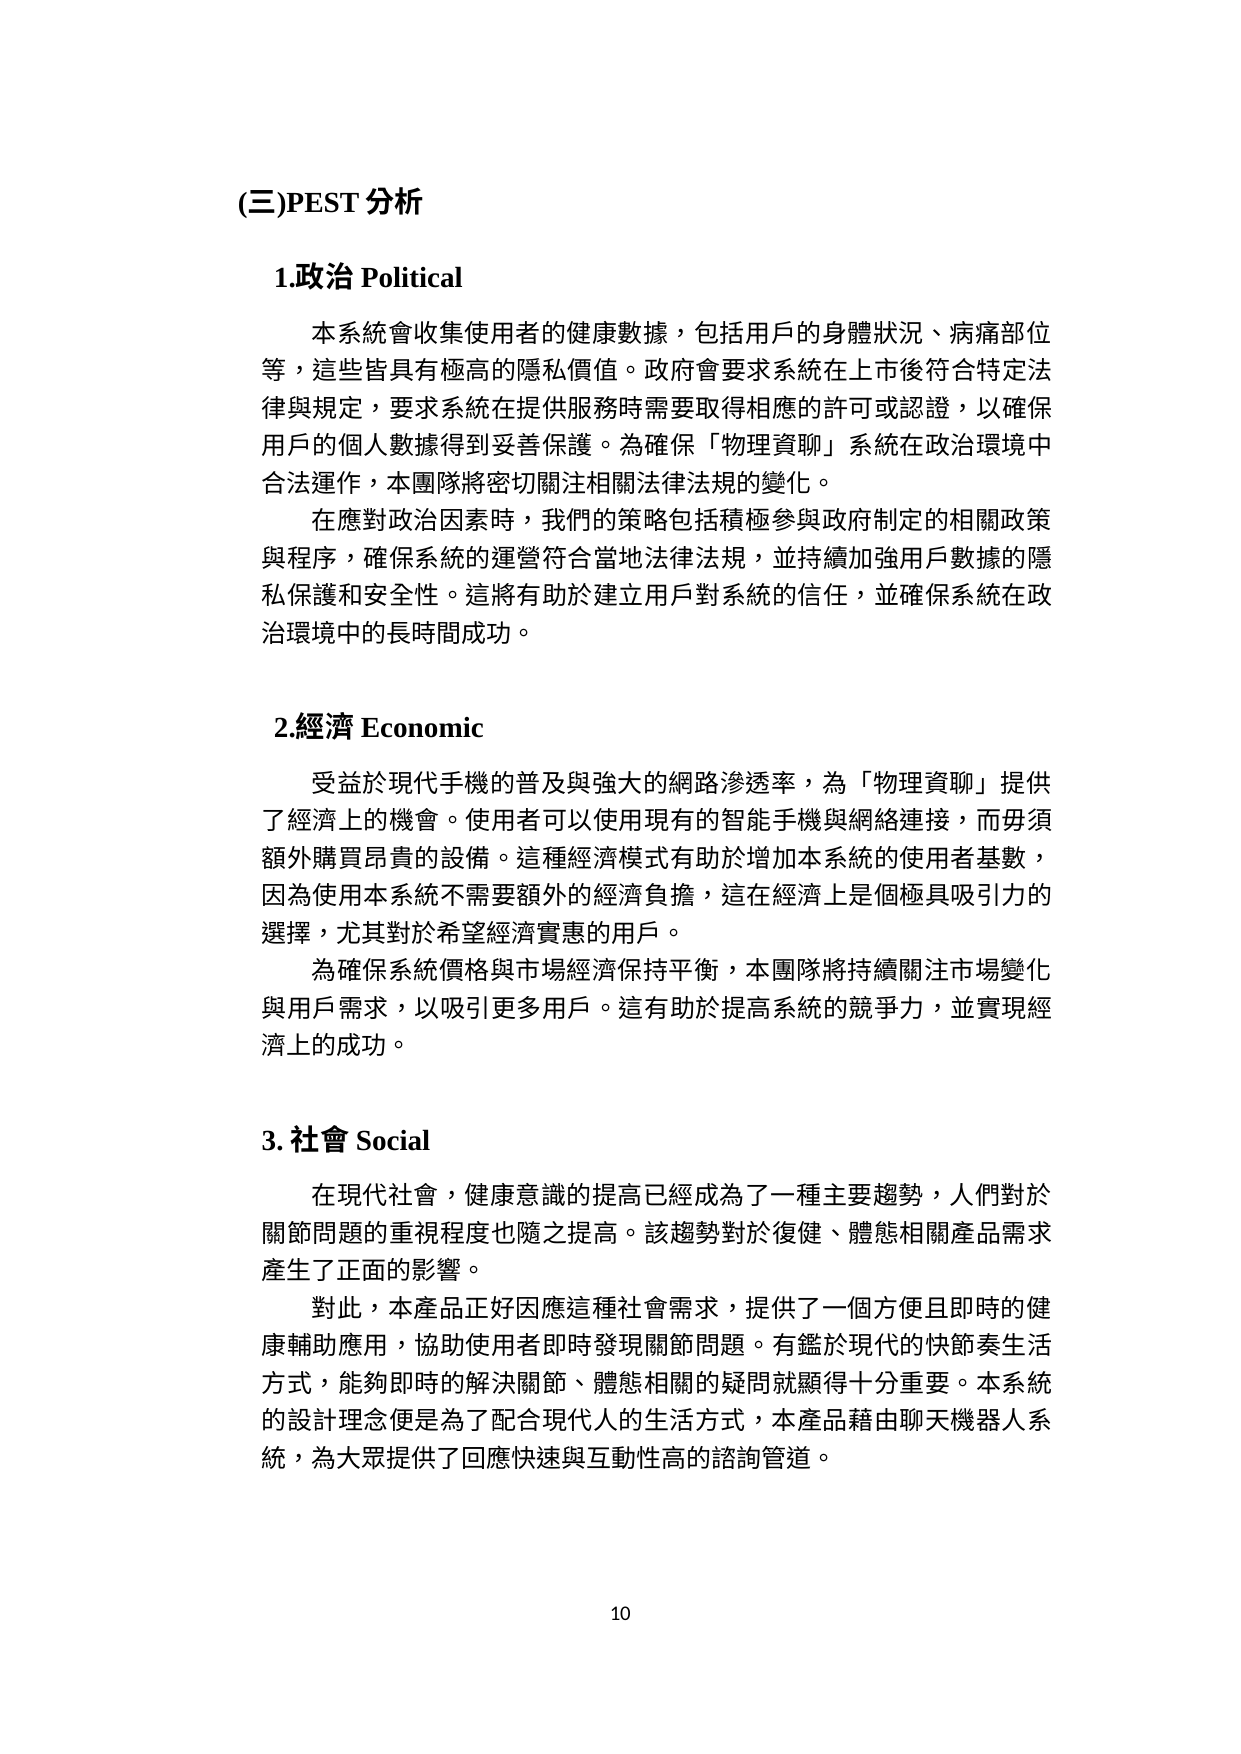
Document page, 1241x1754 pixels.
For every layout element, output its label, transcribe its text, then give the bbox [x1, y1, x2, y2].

text 3. 社會 Social [211, 1100, 1053, 1175]
text 對此，本產品正好因應這種社會需求，提供了一個方便且即時的健康輔助應用，協助使用者即時發現關節問題。有鑑於現代的快節奏生活方式，能夠即時的解決關節、體態相關的疑問就顯得十分重要。本系統的設計理念便是為了配合現代人的生活方式，本產品藉由聊天機器人系統，為大眾提供了回應快速與互動性高的諮詢管道。 [261, 1287, 1053, 1475]
text (三)PEST分析 [187, 162, 1053, 237]
text 為確保系統價格與市場經濟保持平衡，本團隊將持續關注市場變化與用戶需求，以吸引更多用戶。這有助於提高系統的競爭力，並實現經濟上的成功。 [261, 950, 1053, 1062]
text 在現代社會，健康意識的提高已經成為了一種主要趨勢，人們對於關節問題的重視程度也隨之提高。該趨勢對於復健、體態相關產品需求產生了正面的影響。 [261, 1175, 1053, 1287]
text 1.政治 Political [187, 237, 1053, 312]
text 受益於現代手機的普及與強大的網路滲透率，為「物理資聊」提供了經濟上的機會。使用者可以使用現有的智能手機與網絡連接，而毋須額外購買昂貴的設備。這種經濟模式有助於增加本系統的使用者基數，因為使用本系統不需要額外的經濟負擔，這在經濟上是個極具吸引力的選擇，尤其對於希望經濟實惠的用戶。 [261, 762, 1053, 950]
text 在應對政治因素時，我們的策略包括積極參與政府制定的相關政策與程序，確保系統的運營符合當地法律法規，並持續加強用戶數據的隱私保護和安全性。這將有助於建立用戶對系統的信任，並確保系統在政治環境中的長時間成功。 [261, 500, 1053, 650]
text 2.經濟 Economic [187, 687, 1053, 762]
text 本系統會收集使用者的健康數據，包括用戶的身體狀況、病痛部位等，這些皆具有極高的隱私價值。政府會要求系統在上市後符合特定法律與規定，要求系統在提供服務時需要取得相應的許可或認證，以確保用戶的個人數據得到妥善保護。為確保「物理資聊」系統在政治環境中合法運作，本團隊將密切關注相關法律法規的變化。 [261, 312, 1053, 500]
